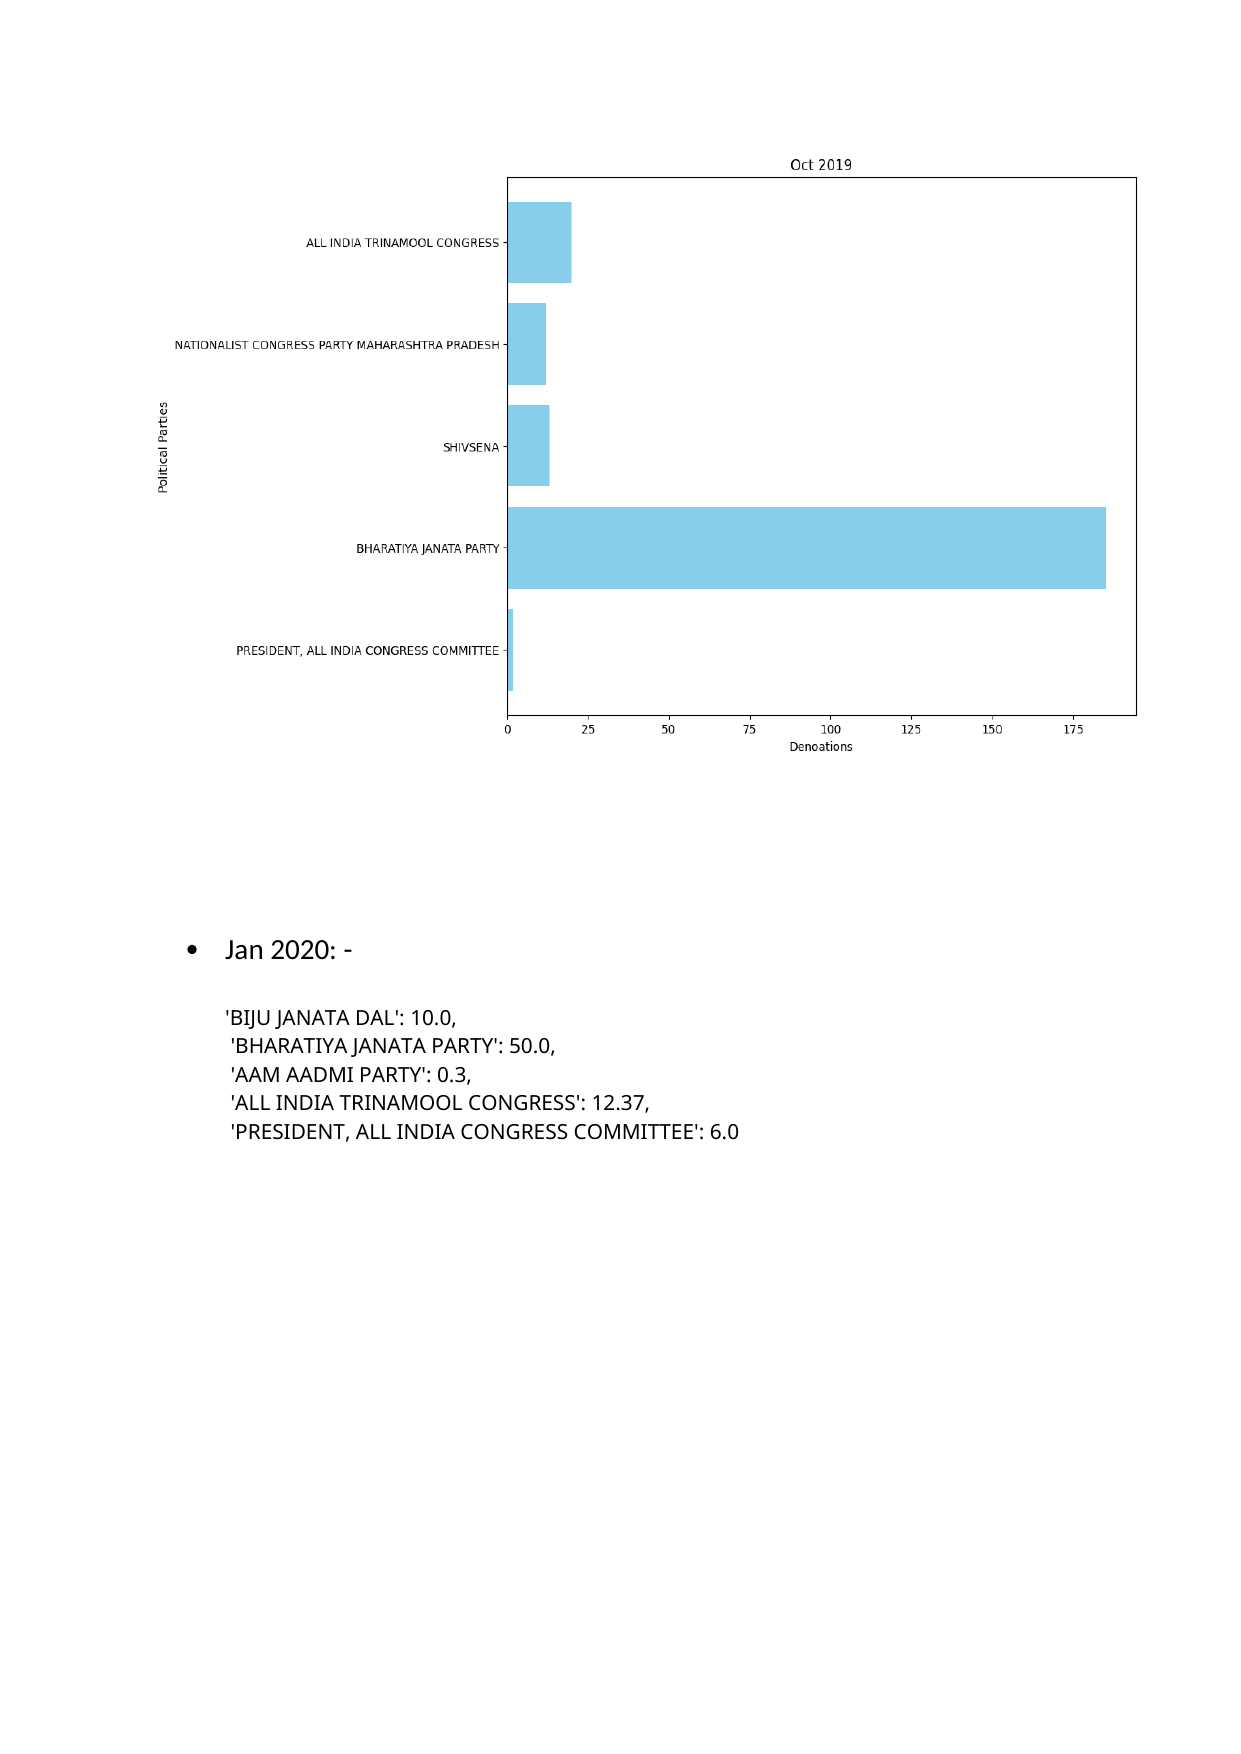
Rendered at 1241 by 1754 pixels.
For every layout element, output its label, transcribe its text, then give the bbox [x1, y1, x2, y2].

text 'PRESIDENT, ALL INDIA CONGRESS COMMITTEE': 6.0 [225, 1117, 1090, 1145]
picture [150, 150, 1143, 761]
list Jan 2020: - [187, 931, 1090, 966]
text 'BIJU JANATA DAL': 10.0, [225, 1003, 1090, 1032]
text 'ALL INDIA TRINAMOOL CONGRESS': 12.37, [225, 1088, 1090, 1117]
text 'BHARATIYA JANATA PARTY': 50.0, [225, 1032, 1090, 1060]
text 'AAM AADMI PARTY': 0.3, [225, 1060, 1090, 1088]
